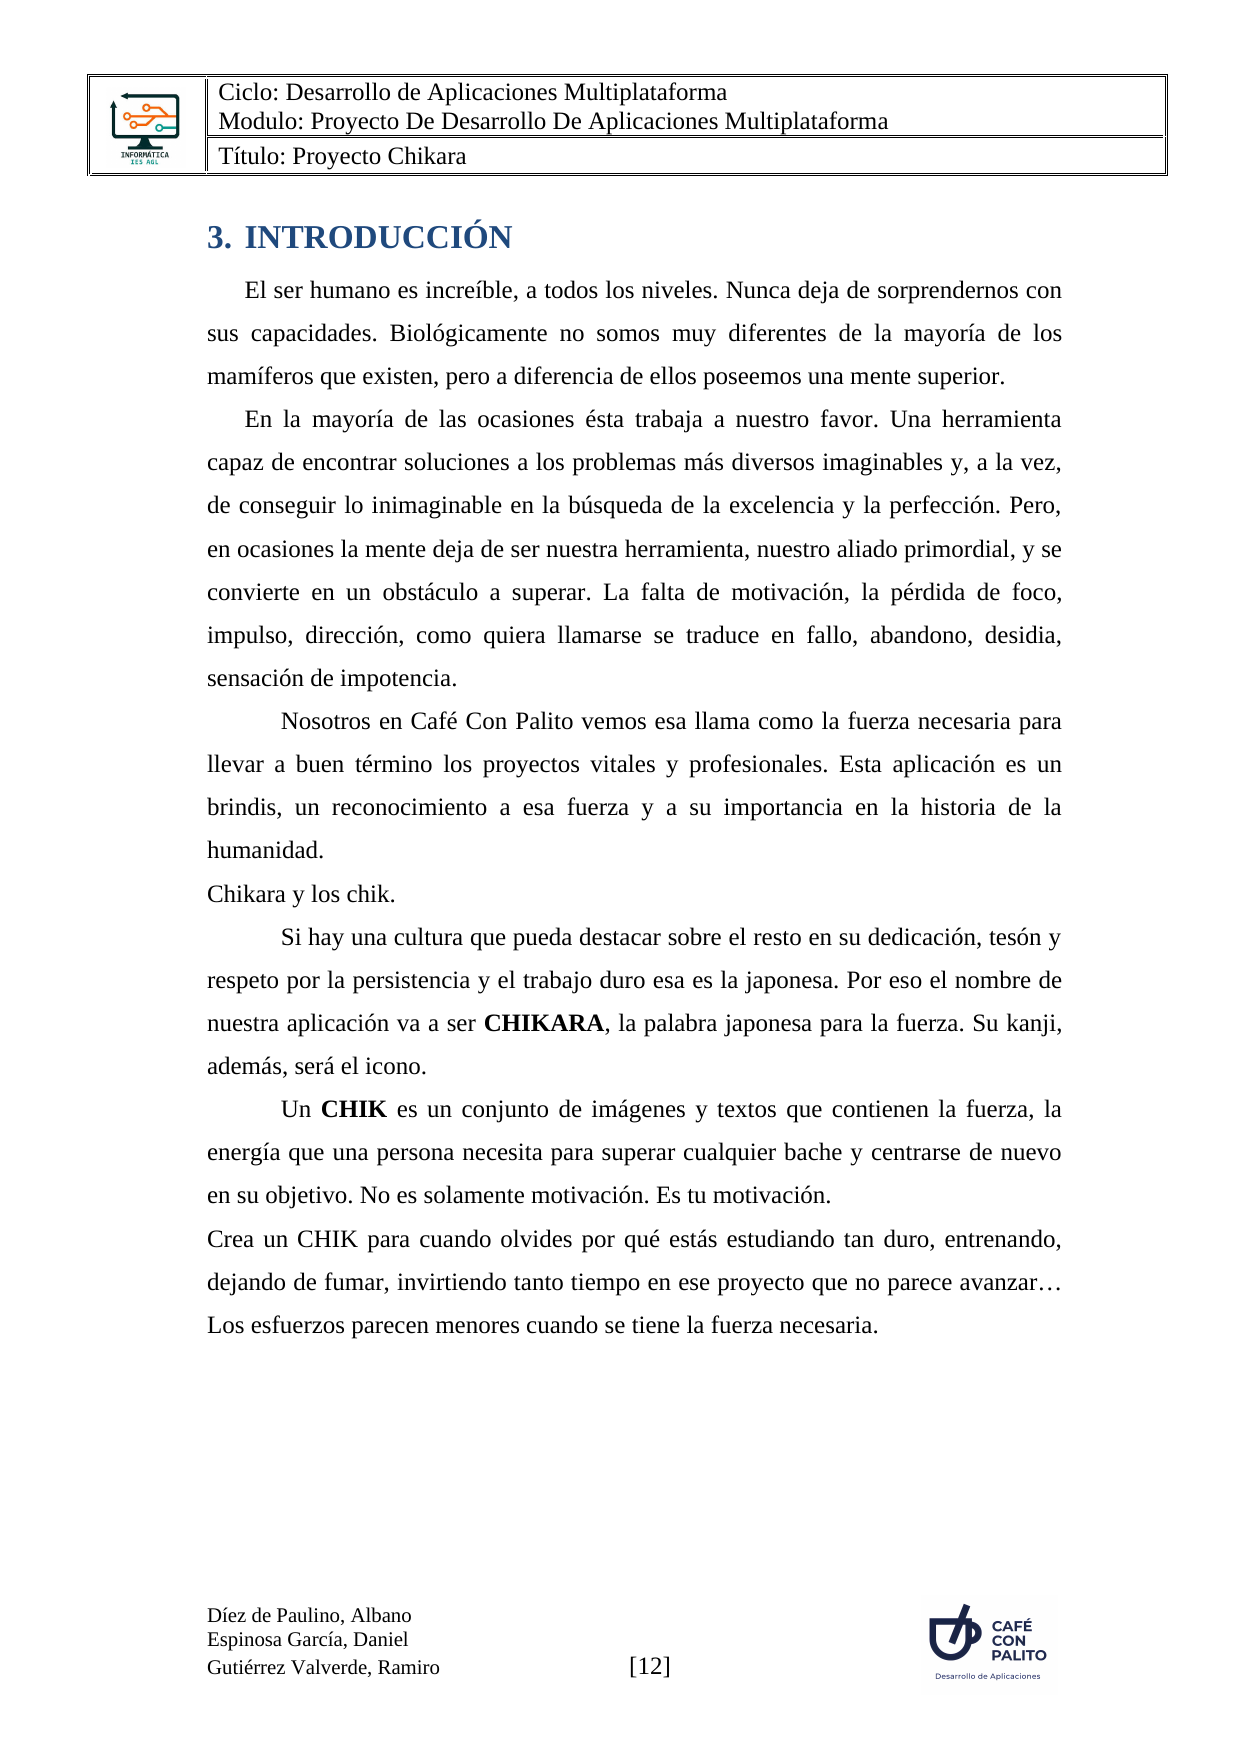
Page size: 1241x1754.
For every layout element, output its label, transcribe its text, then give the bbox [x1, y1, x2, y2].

text Nosotros en Café Con Palito vemos esa llama como la fuerza necesaria para llevar a buen término los proyectos vitales y profesionales. Esta aplicación es un brindis, un reconocimiento a esa fuerza y a su importancia en la historia de la humanidad. [207, 706, 1063, 864]
subtitle INTRODUCCIÓN [207, 217, 1063, 256]
text Si hay una cultura que pueda destacar sobre el resto en su dedicación, tesón y respeto por la persistencia y el trabajo duro esa es la japonesa. Por eso el nombre de nuestra aplicación va a ser CHIKARA, la palabra japonesa para la fuerza. Su kanji, además, será el icono. [207, 922, 1063, 1080]
text Un CHIK es un conjunto de imágenes y textos que contienen la fuerza, la energía que una persona necesita para superar cualquier bache y centrarse de nuevo en su objetivo. No es solamente motivación. Es tu motivación. [207, 1094, 1063, 1209]
text En la mayoría de las ocasiones ésta trabaja a nuestro favor. Una herramienta capaz de encontrar soluciones a los problemas más diversos imaginables y, a la vez, de conseguir lo inimaginable en la búsqueda de la excelencia y la perfección. Pero, en ocasiones la mente deja de ser nuestra herramienta, nuestro aliado primordial, y se convierte en un obstáculo a superar. La falta de motivación, la pérdida de foco, impulso, dirección, como quiera llamarse se traduce en fallo, abandono, desidia, sensación de impotencia. [207, 404, 1063, 692]
text El ser humano es increíble, a todos los niveles. Nunca deja de sorprendernos con sus capacidades. Biológicamente no somos muy diferentes de la mayoría de los mamíferos que existen, pero a diferencia de ellos poseemos una mente superior. [207, 275, 1063, 390]
picture [921, 1595, 1058, 1695]
picture [106, 87, 186, 168]
text Crea un CHIK para cuando olvides por qué estás estudiando tan duro, entrenando, dejando de fumar, invirtiendo tanto tiempo en ese proyecto que no parece avanzar… Los esfuerzos parecen menores cuando se tiene la fuerza necesaria. [207, 1224, 1063, 1339]
text Chikara y los chik. [207, 879, 1063, 907]
